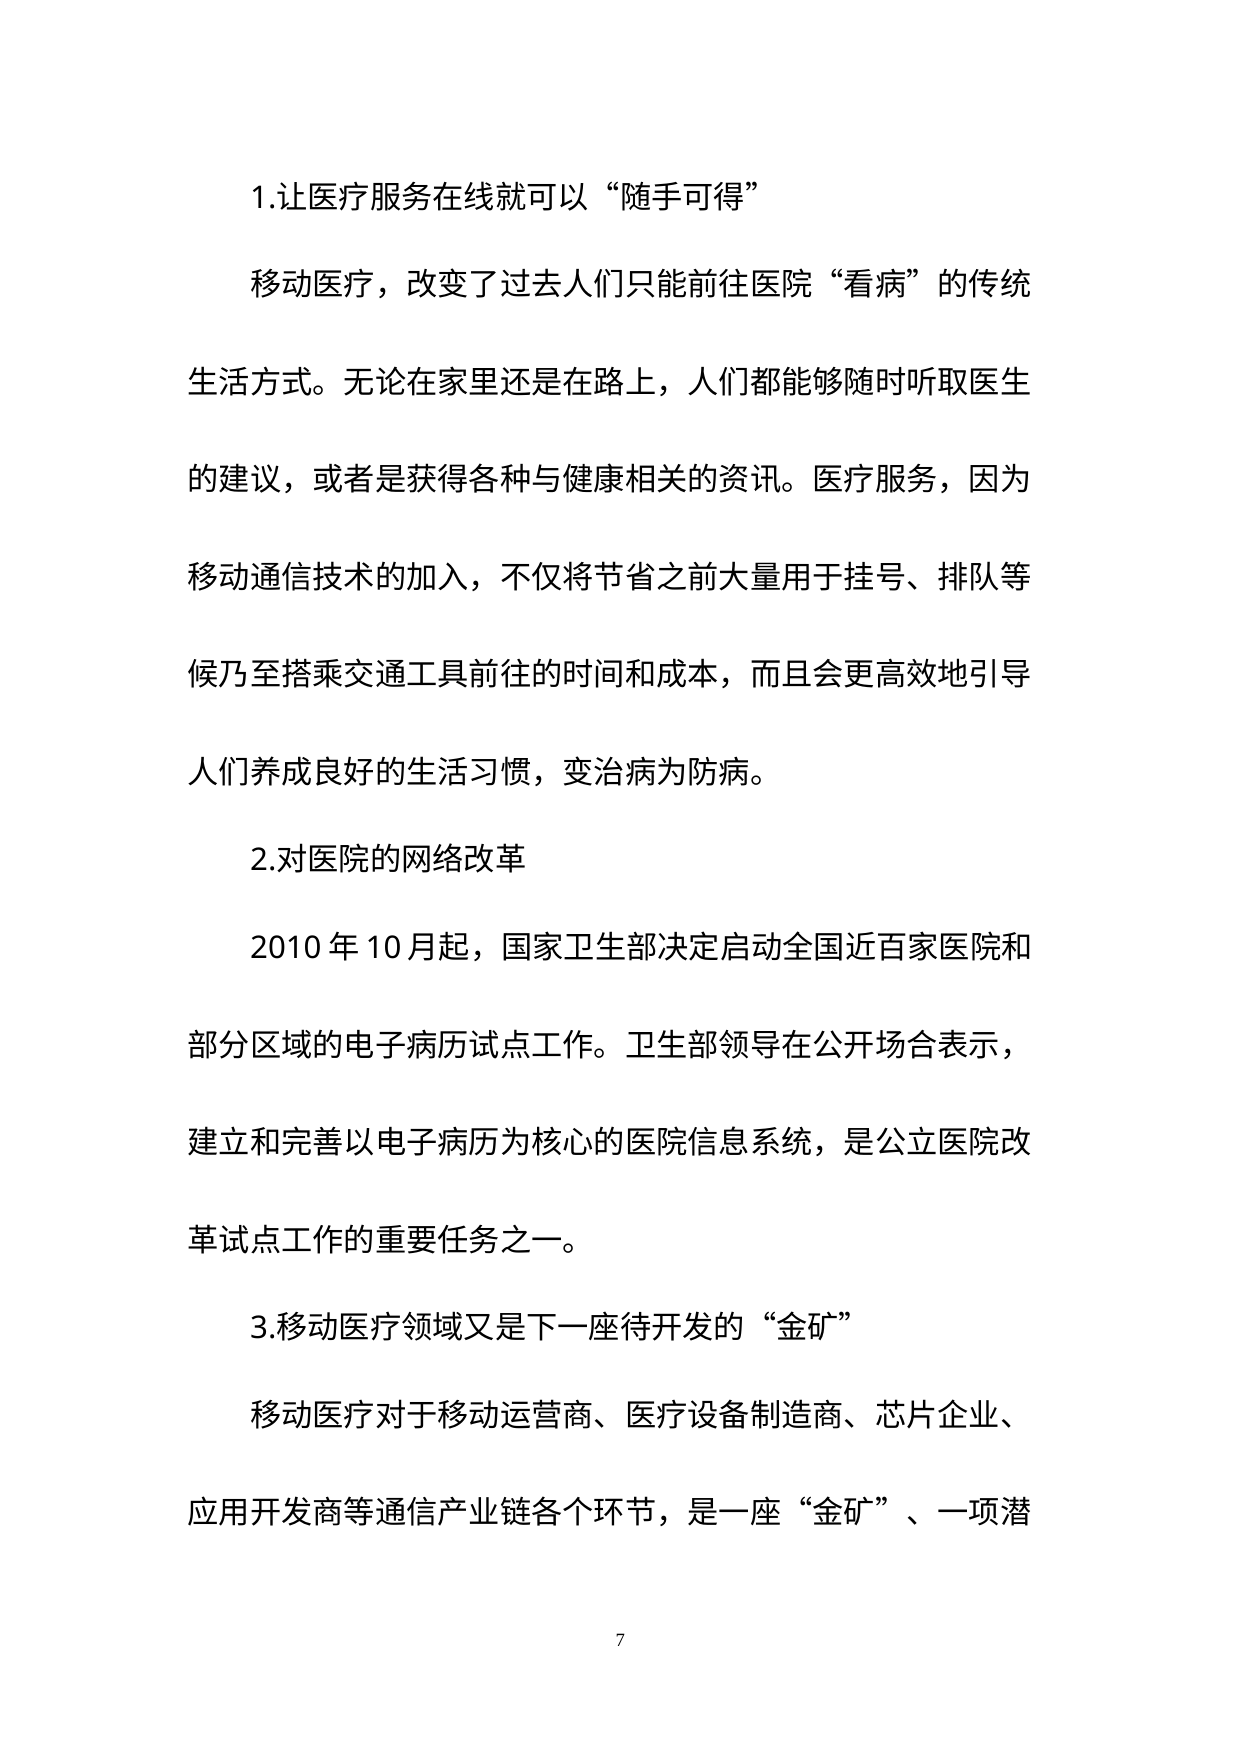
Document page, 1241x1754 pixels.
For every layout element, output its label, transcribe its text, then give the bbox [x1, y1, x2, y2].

text 移动医疗，改变了过去人们只能前往医院“看病”的传统生活方式。无论在家里还是在路上，人们都能够随时听取医生的建议，或者是获得各种与健康相关的资讯。医疗服务，因为移动通信技术的加入，不仅将节省之前大量用于挂号、排队等候乃至搭乘交通工具前往的时间和成本，而且会更高效地引导人们养成良好的生活习惯，变治病为防病。 [187, 250, 1053, 802]
text 1.让医疗服务在线就可以“随手可得” [187, 162, 1053, 227]
text 2010年10月起，国家卫生部决定启动全国近百家医院和部分区域的电子病历试点工作。卫生部领导在公开场合表示，建立和完善以电子病历为核心的医院信息系统，是公立医院改革试点工作的重要任务之一。 [187, 912, 1053, 1270]
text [187, 1380, 1053, 1543]
text 3.移动医疗领域又是下一座待开发的“金矿” [187, 1293, 1053, 1358]
text 2.对医院的网络改革 [187, 825, 1053, 890]
